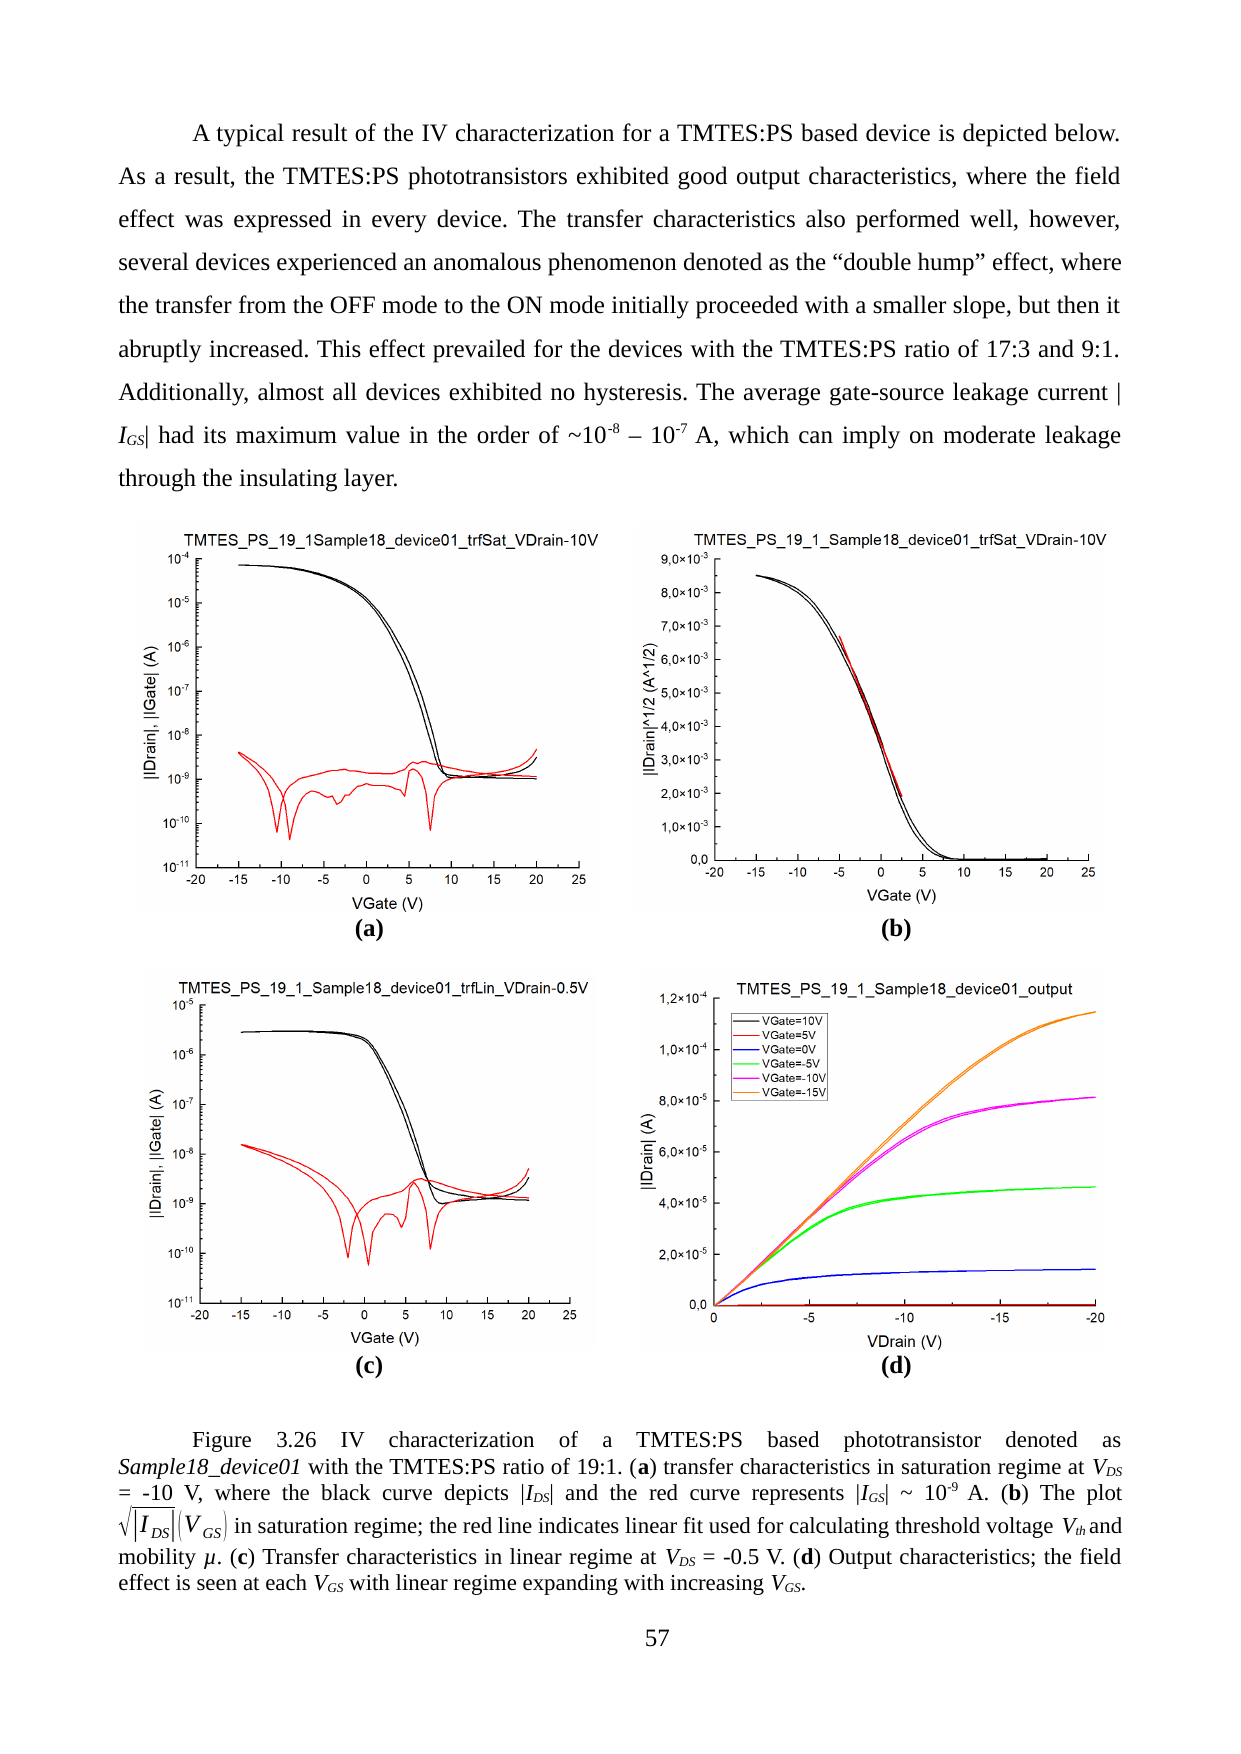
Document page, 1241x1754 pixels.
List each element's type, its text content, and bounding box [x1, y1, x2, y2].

picture [634, 522, 1108, 913]
table_cell (d) [620, 942, 1122, 1379]
picture [635, 970, 1107, 1351]
table_cell (c) [118, 942, 620, 1379]
table_header (b) [620, 523, 1122, 942]
picture [142, 970, 596, 1351]
text A typical result of the IV characterization for a TMTES:PS based device is depicted below. As a result, the TMTES:PS phototransistors exhibited good output characteristics, where the field effect was expressed in every device. The transfer characteristics also performed well, however, several devices experienced an anomalous phenomenon denoted as the “double hump” effect, where the transfer from the OFF mode to the ON mode initially proceeded with a smaller slope, but then it abruptly increased. This effect prevailed for the devices with the TMTES:PS ratio of 17:3 and 9:1. Additionally, almost all devices exhibited no hysteresis. The average gate-source leakage current |IGS| had its maximum value in the order of ~10-8 – 10-7 A, which can imply on moderate leakage through the insulating layer. [118, 118, 1122, 492]
picture [134, 522, 604, 913]
table_header (a) [118, 523, 620, 942]
